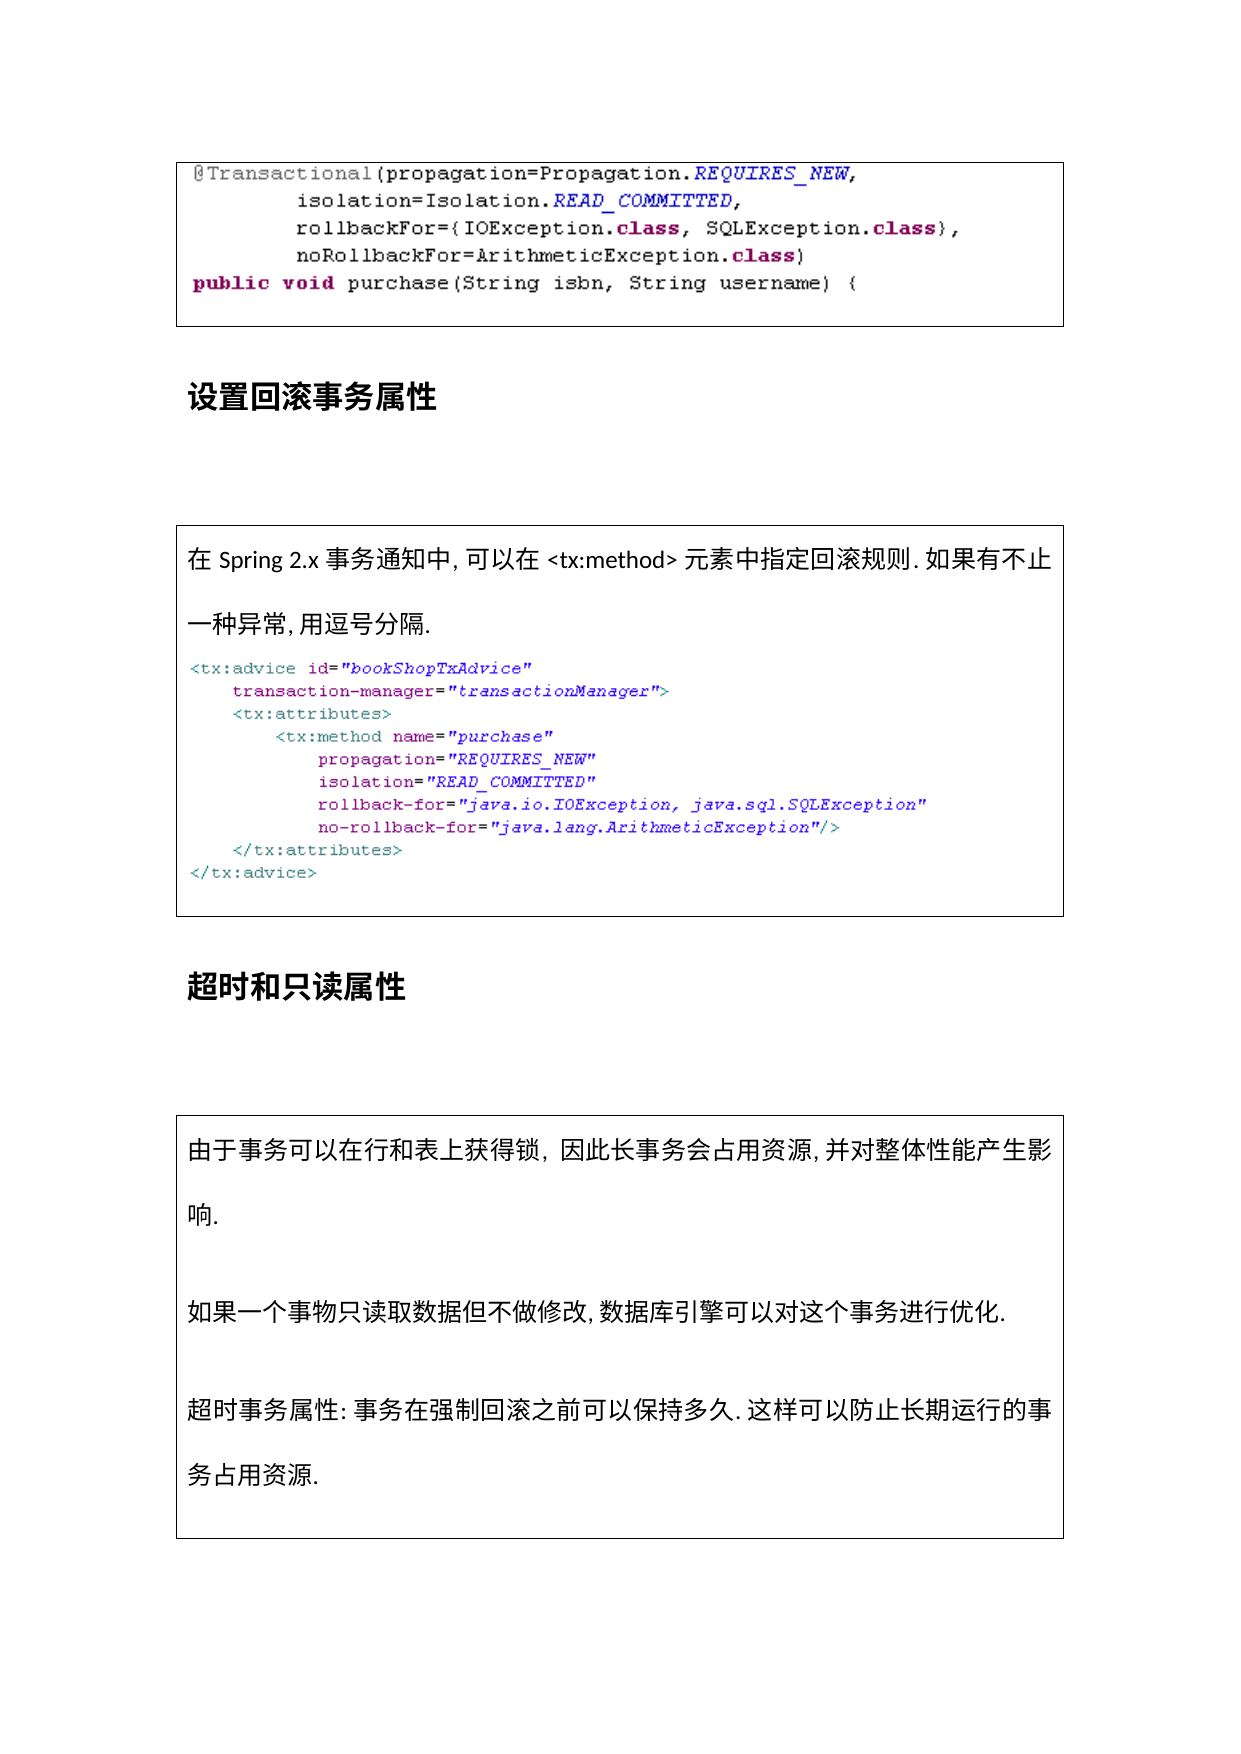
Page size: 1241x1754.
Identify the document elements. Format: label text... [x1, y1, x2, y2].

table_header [177, 1116, 1063, 1538]
subtitle 设置回滚事务属性 [187, 362, 1053, 427]
subtitle 超时和只读属性 [187, 952, 1053, 1017]
table_header 在 Spring 2.x 事务通知中, 可以在 <tx:method> 元素中指定回滚规则. 如果有不止一种异常, 用逗号分隔. [177, 526, 1063, 916]
picture [187, 163, 963, 299]
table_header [177, 163, 1063, 326]
picture [187, 655, 934, 890]
